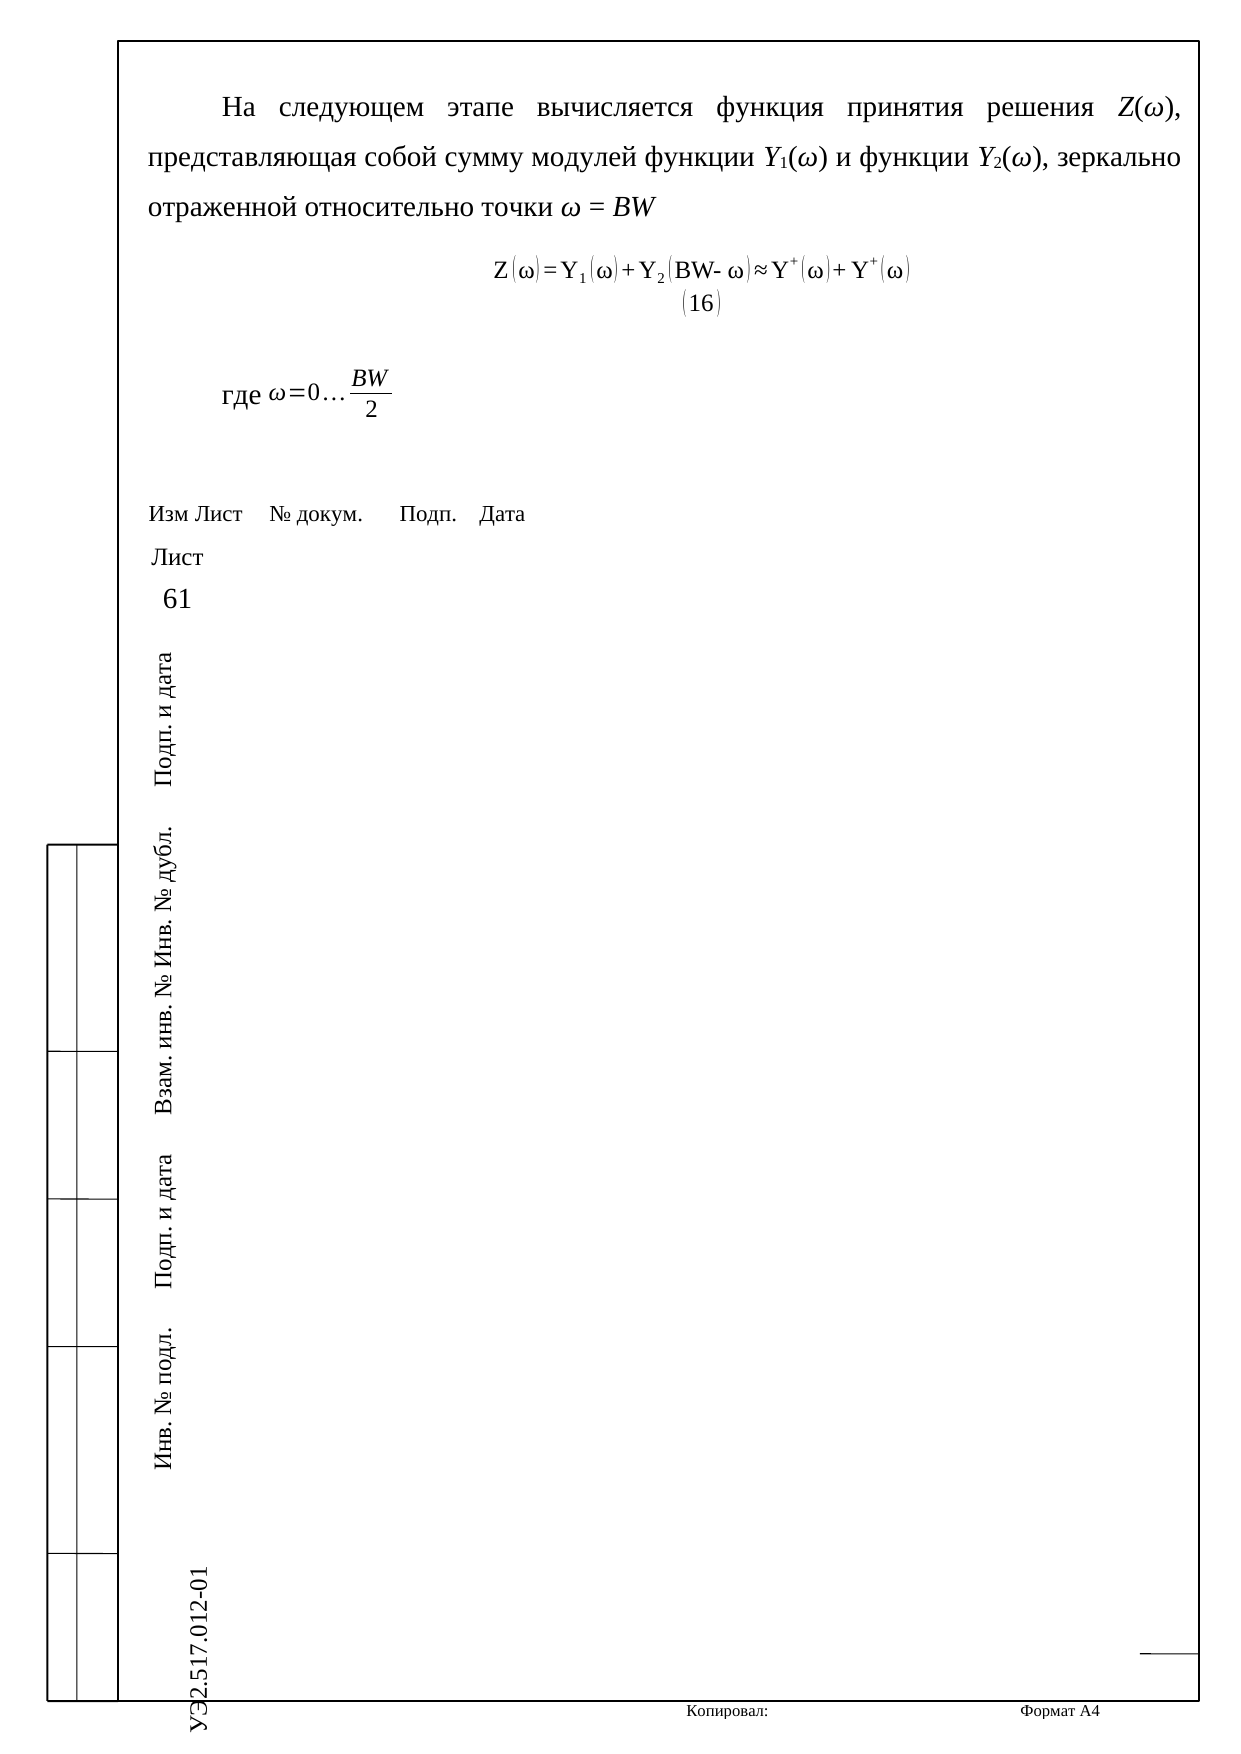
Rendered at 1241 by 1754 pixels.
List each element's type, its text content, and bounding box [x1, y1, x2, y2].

text На следующем этапе вычисляется функция принятия решения Z(ω), представляющая собой сумму модулей функции Y1(ω) и функции Y2(ω), зеркально отраженной относительно точки ω = BW [148, 89, 1181, 223]
text где [148, 365, 1181, 424]
